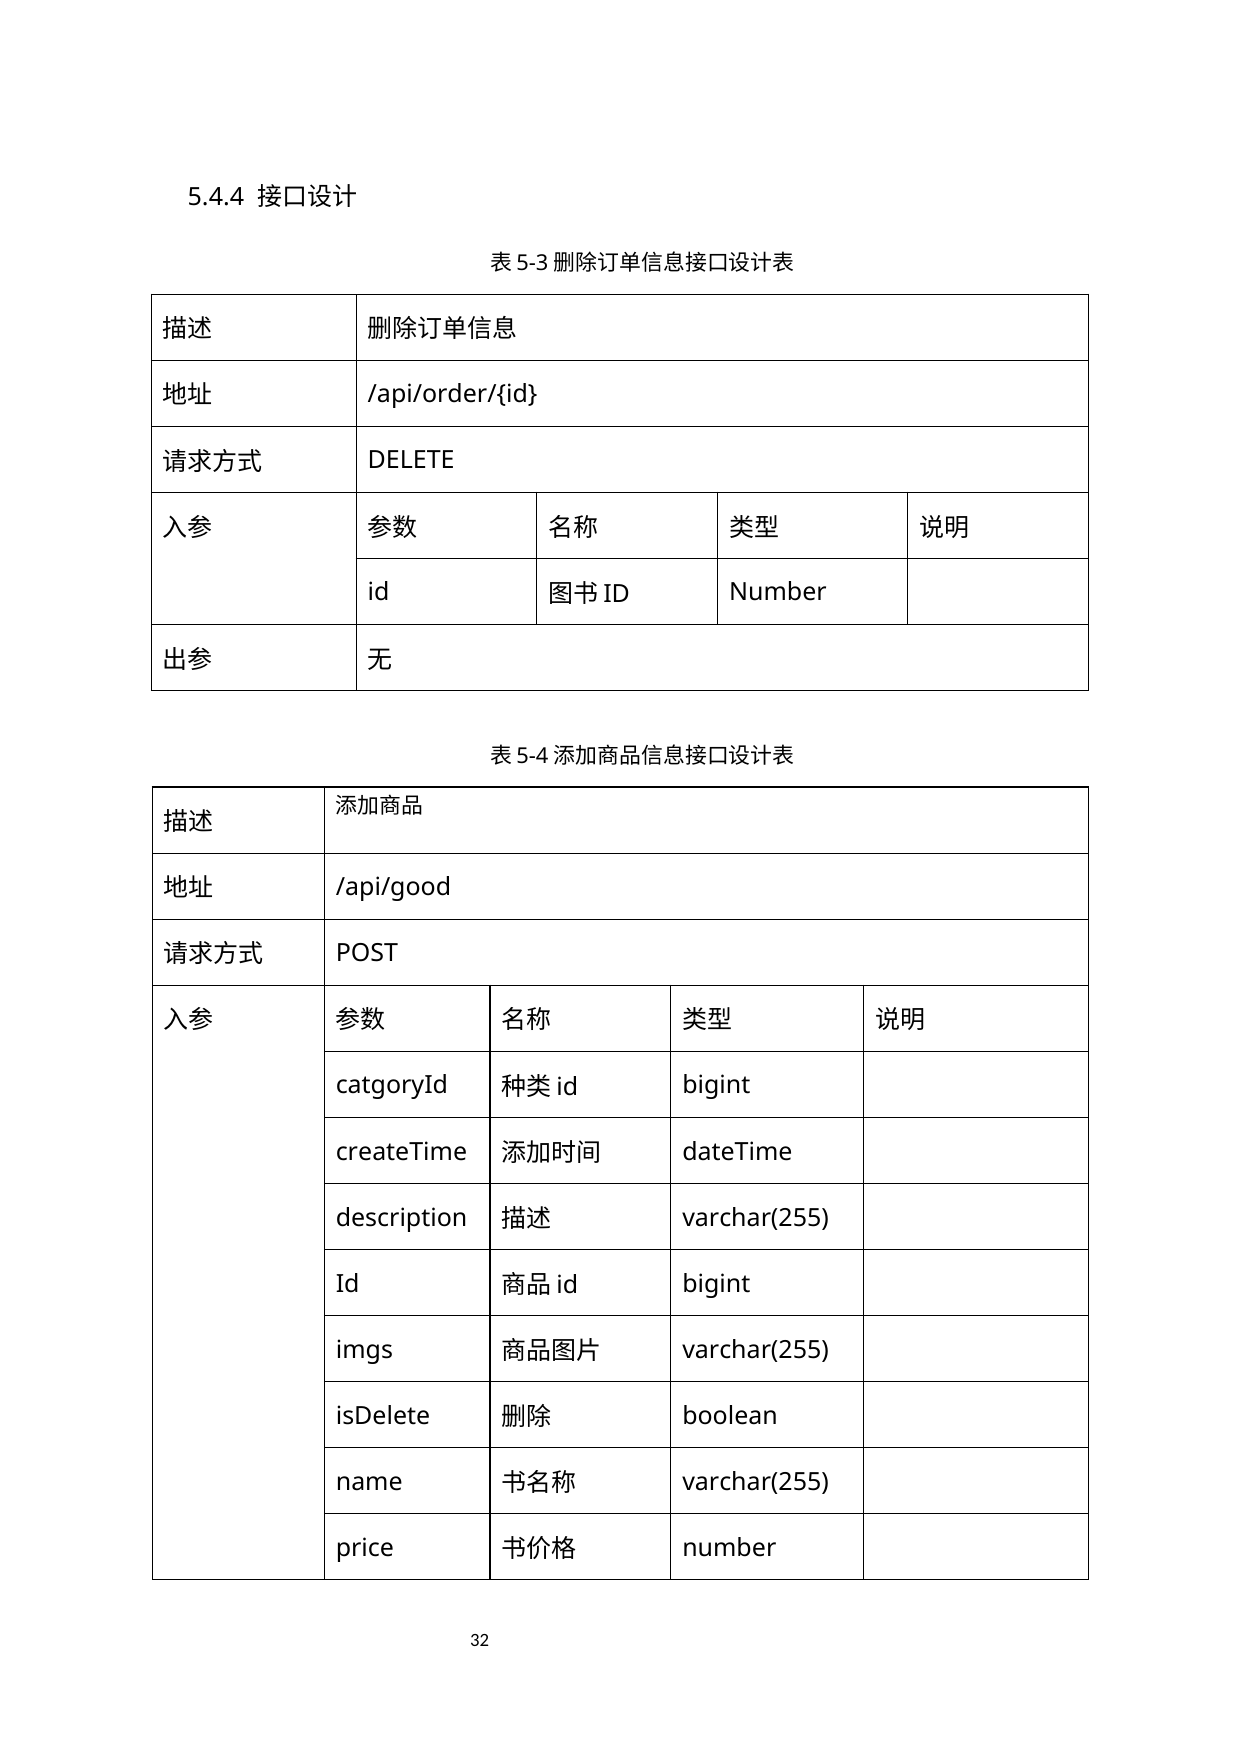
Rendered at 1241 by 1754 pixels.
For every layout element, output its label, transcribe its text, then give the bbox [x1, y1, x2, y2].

table_header 添加商品 [325, 788, 1088, 852]
table_cell 书价格 [491, 1514, 670, 1579]
table_cell bigint [671, 1250, 863, 1315]
table_cell 书名称 [491, 1448, 670, 1513]
table_cell DELETE [357, 427, 1088, 492]
table_cell 出参 [152, 625, 356, 690]
table_cell boolean [671, 1382, 863, 1447]
table_cell number [671, 1514, 863, 1579]
table_cell [864, 1382, 1088, 1447]
table_header 描述 [153, 788, 324, 852]
table_cell Number [718, 559, 907, 624]
table_cell 入参 [153, 986, 324, 1579]
table_cell 类型 [671, 986, 863, 1051]
table_cell 商品id [491, 1250, 670, 1315]
table_cell varchar(255) [671, 1184, 863, 1249]
table_cell price [325, 1514, 489, 1579]
table_cell id [357, 559, 536, 624]
table_cell dateTime [671, 1118, 863, 1183]
table_cell 无 [357, 625, 1088, 690]
table_cell /api/good [325, 854, 1088, 918]
table_cell 类型 [718, 493, 907, 558]
table_cell [864, 1184, 1088, 1249]
table_cell isDelete [325, 1382, 489, 1447]
table_cell 请求方式 [152, 427, 356, 492]
table_cell 名称 [491, 986, 670, 1051]
table_cell varchar(255) [671, 1448, 863, 1513]
table_cell bigint [671, 1052, 863, 1117]
table_cell 入参 [152, 493, 356, 624]
table_cell 请求方式 [153, 920, 324, 984]
text 表5-3 删除订单信息接口设计表 [187, 245, 1053, 278]
table_cell varchar(255) [671, 1316, 863, 1381]
table_cell 商品图片 [491, 1316, 670, 1381]
table_cell imgs [325, 1316, 489, 1381]
table_cell Id [325, 1250, 489, 1315]
table_cell [864, 1316, 1088, 1381]
table_cell [864, 1448, 1088, 1513]
table_cell 描述 [491, 1184, 670, 1249]
table_cell 地址 [153, 854, 324, 918]
table_cell /api/order/{id} [357, 361, 1088, 426]
subtitle 5.4.4 接口设计 [187, 162, 1053, 227]
table_cell [864, 1118, 1088, 1183]
table_cell [908, 559, 1088, 624]
table_cell description [325, 1184, 489, 1249]
table_cell name [325, 1448, 489, 1513]
table_cell [864, 1052, 1088, 1117]
table_cell 名称 [537, 493, 717, 558]
table_cell 删除 [491, 1382, 670, 1447]
table_cell catgoryId [325, 1052, 489, 1117]
table_cell 说明 [908, 493, 1088, 558]
table_header 删除订单信息 [357, 295, 1088, 359]
table_cell [864, 1250, 1088, 1315]
table_cell 参数 [357, 493, 536, 558]
table_cell 说明 [864, 986, 1088, 1051]
table_cell 种类id [491, 1052, 670, 1117]
table_cell POST [325, 920, 1088, 984]
table_cell createTime [325, 1118, 489, 1183]
table_header 描述 [152, 295, 356, 359]
table_cell 图书ID [537, 559, 717, 624]
text 表5-4 添加商品信息接口设计表 [187, 738, 1053, 771]
table_cell 参数 [325, 986, 489, 1051]
table_cell [864, 1514, 1088, 1579]
table_cell 添加时间 [491, 1118, 670, 1183]
table_cell 地址 [152, 361, 356, 426]
